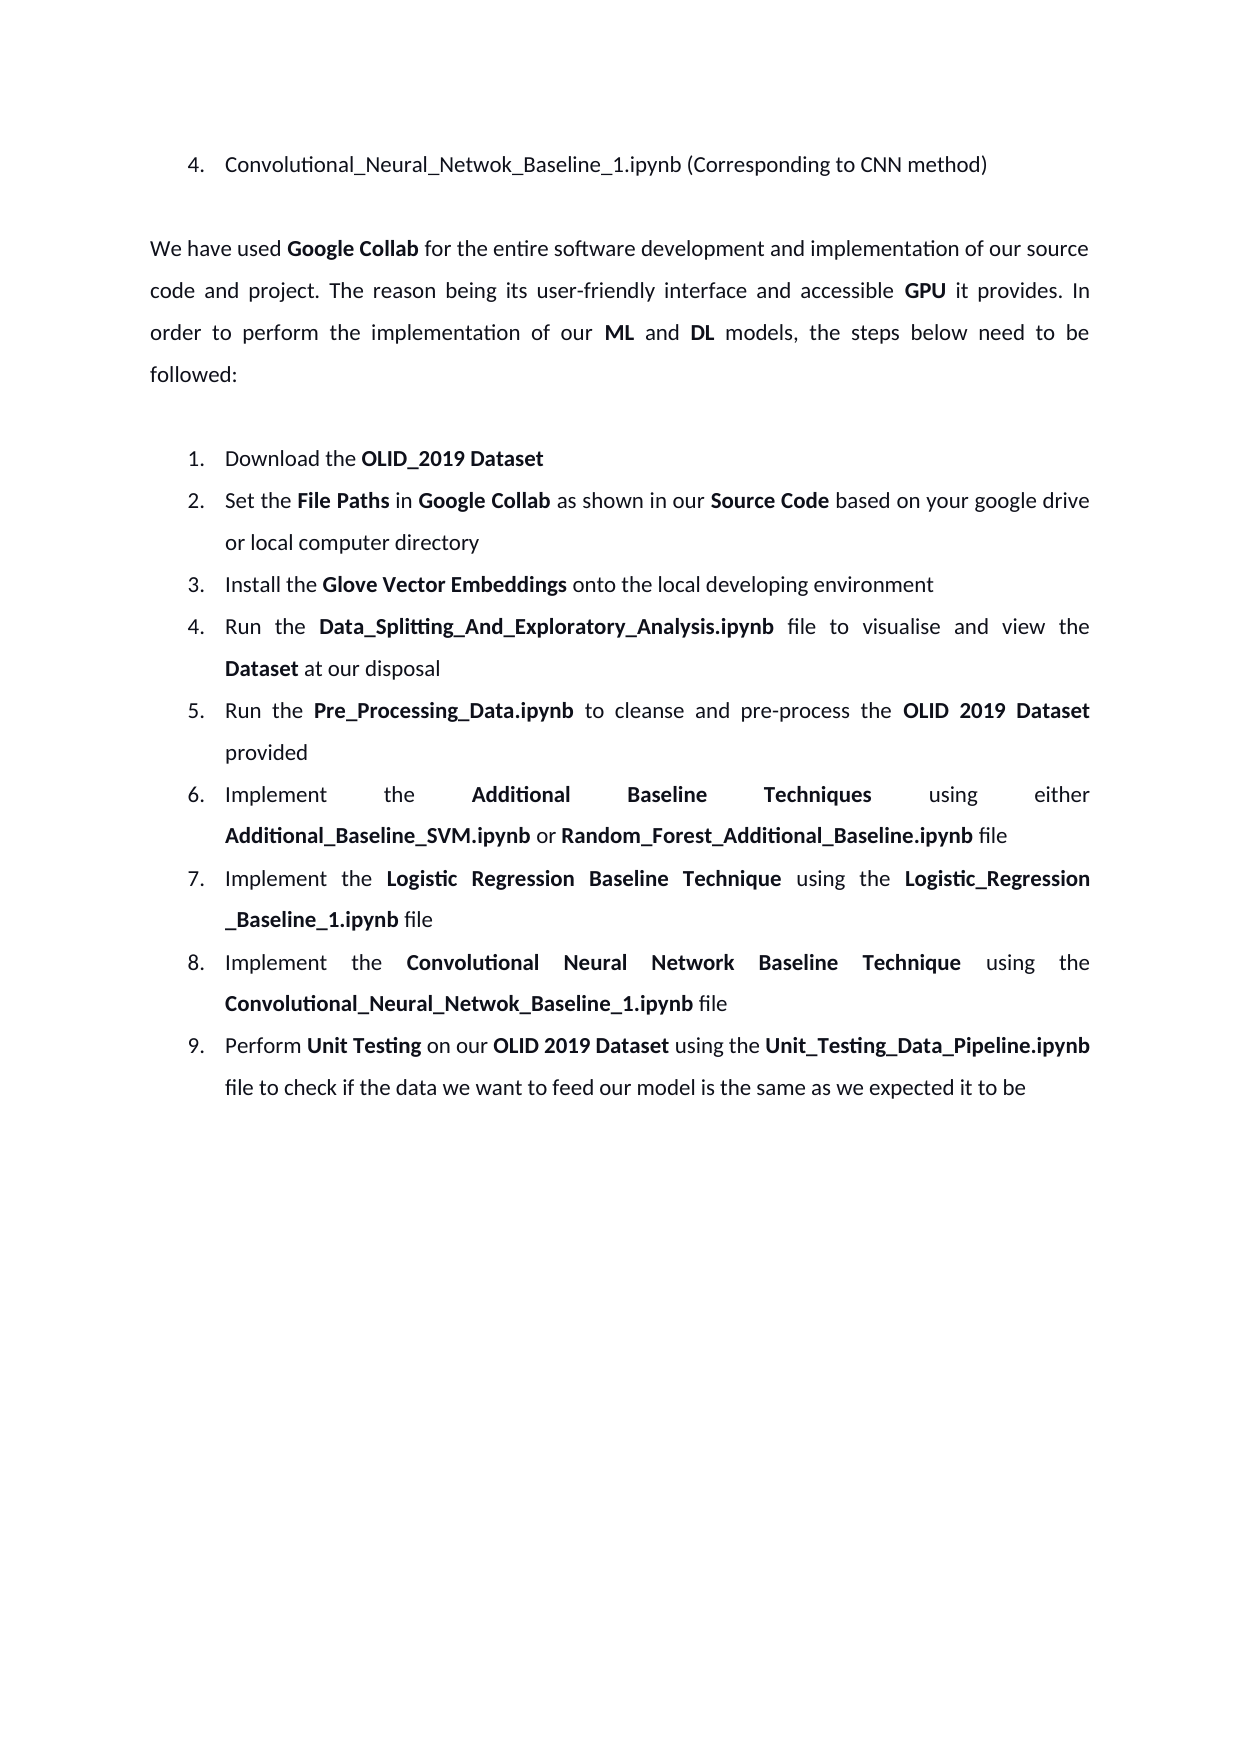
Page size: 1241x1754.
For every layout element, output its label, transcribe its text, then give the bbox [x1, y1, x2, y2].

list Download the OLID_2019 Dataset [187, 444, 1090, 472]
list Install the Glove Vector Embeddings onto the local developing environment [187, 570, 1090, 598]
list Set the File Paths in Google Collab as shown in our Source Code based on your google drive or local computer directory [187, 486, 1090, 556]
list Perform Unit Testing on our OLID 2019 Dataset using the Unit_Testing_Data_Pipeline.ipynb file to check if the data we want to feed our model is the same as we expected it to be [187, 1032, 1090, 1102]
list Implement the Additional Baseline Techniques using either Additional_Baseline_SVM.ipynb or Random_Forest_Additional_Baseline.ipynb file [187, 780, 1090, 850]
list Convolutional_Neural_Netwok_Baseline_1.ipynb (Corresponding to CNN method) [187, 150, 1090, 178]
text We have used Google Collab for the entire software development and implementation of our source code and project. The reason being its user-friendly interface and accessible GPU it provides. In order to perform the implementation of our ML and DL models, the steps below need to be followed: [150, 234, 1090, 388]
list Run the Data_Splitting_And_Exploratory_Analysis.ipynb file to visualise and view the Dataset at our disposal [187, 612, 1090, 682]
list Implement the Convolutional Neural Network Baseline Technique using the Convolutional_Neural_Netwok_Baseline_1.ipynb file [187, 948, 1090, 1018]
list Run the Pre_Processing_Data.ipynb to cleanse and pre-process the OLID 2019 Dataset provided [187, 696, 1090, 766]
list Implement the Logistic Regression Baseline Technique using the Logistic_Regression _Baseline_1.ipynb file [187, 864, 1090, 934]
